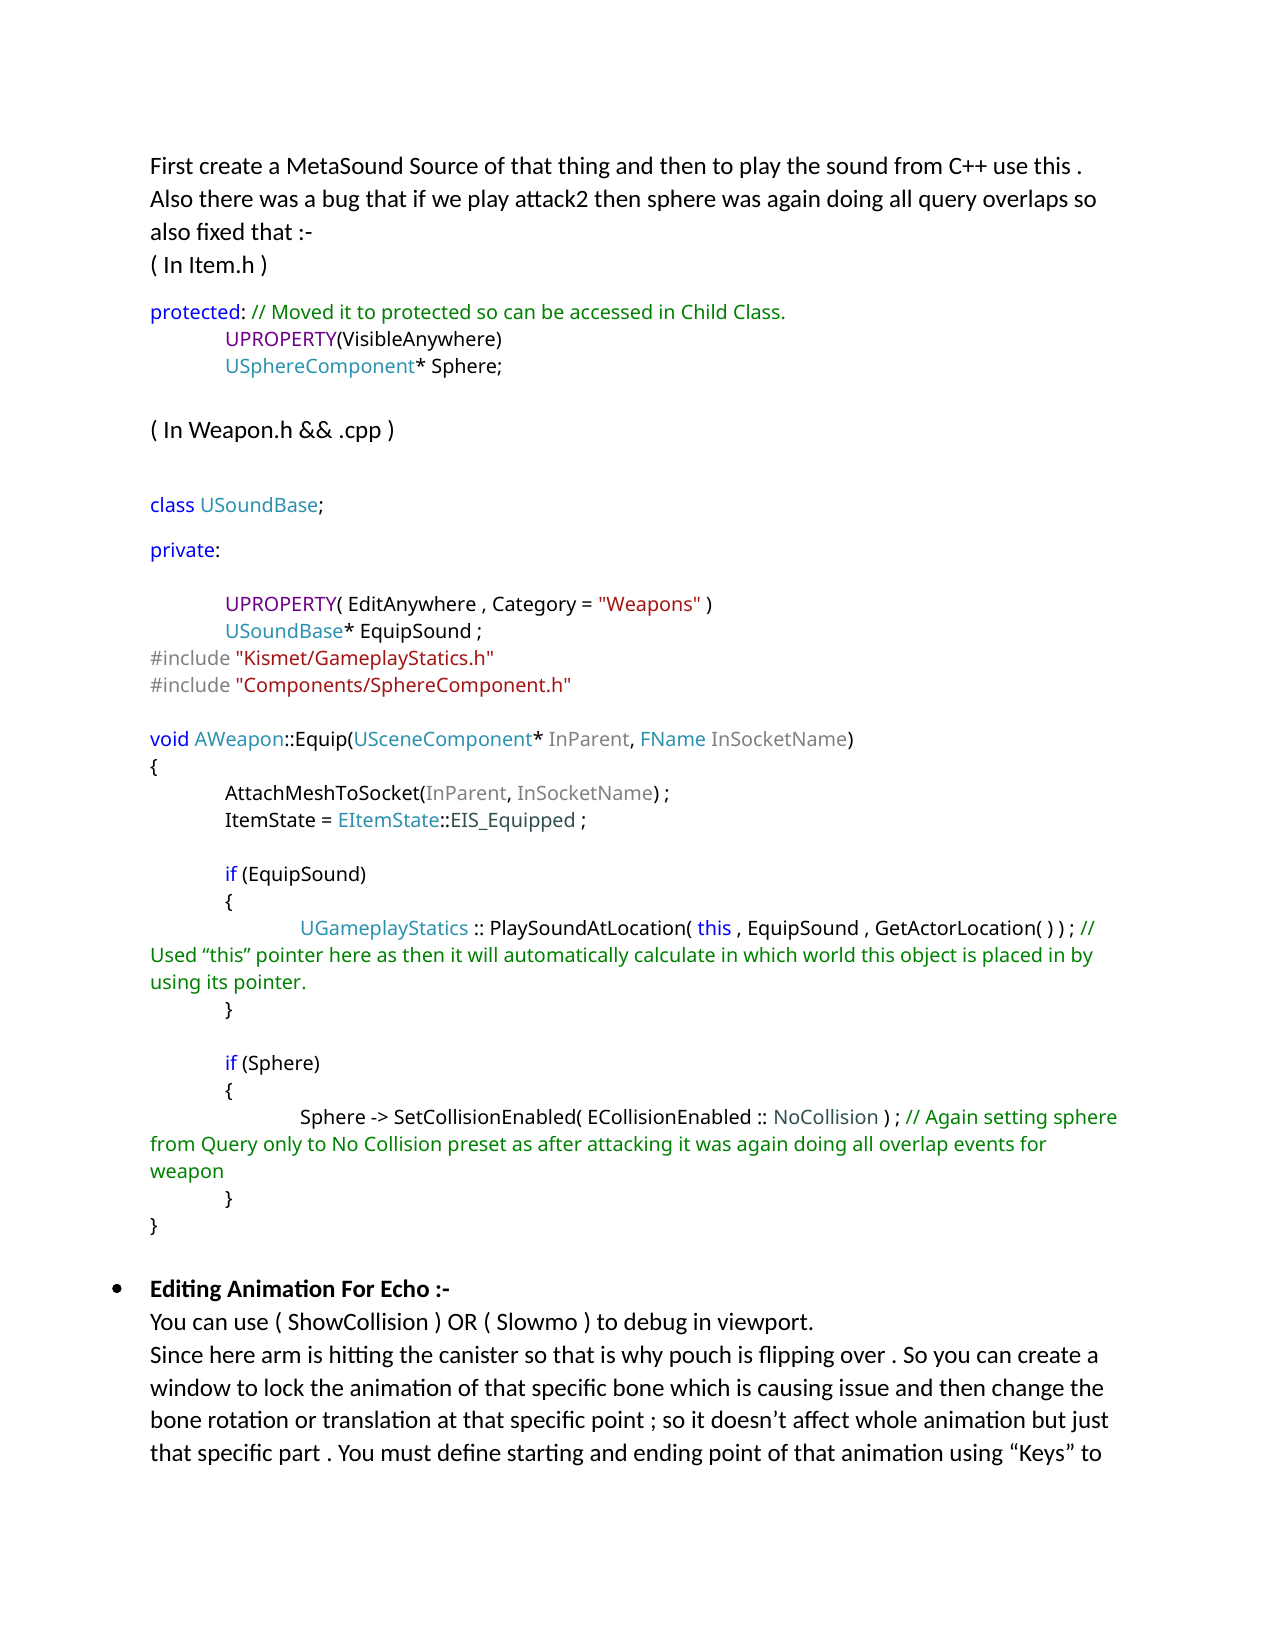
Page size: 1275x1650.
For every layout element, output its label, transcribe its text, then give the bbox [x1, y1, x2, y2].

list First create a MetaSound Source of that thing and then to play the sound from C++ use this . Also there was a bug that if we play attack2 then sphere was again doing all query overlaps so also fixed that :- [150, 150, 1125, 246]
list class USoundBase; [150, 491, 1125, 518]
list ( In Weapon.h && .cpp ) [150, 414, 1125, 445]
text UGameplayStatics :: PlaySoundAtLocation( this , EquipSound , GetActorLocation( ) ) ; // Used “this” pointer here as then it will automatically calculate in which world this object is placed in by using its pointer. [150, 914, 1125, 995]
list ( In Item.h ) [150, 249, 1125, 279]
text if (EquipSound) [150, 860, 1125, 887]
text #include "Kismet/GameplayStatics.h" [150, 644, 1125, 671]
text Sphere -> SetCollisionEnabled( ECollisionEnabled :: NoCollision ) ; // Again setting sphere from Query only to No Collision preset as after attacking it was again doing all overlap events for weapon [150, 1103, 1125, 1184]
text #include "Components/SphereComponent.h" [150, 671, 1125, 698]
text { [150, 1076, 1125, 1103]
list You can use ( ShowCollision ) OR ( Slowmo ) to debug in viewport. [150, 1306, 1125, 1336]
text private: [150, 537, 1125, 563]
text UPROPERTY(VisibleAnywhere) [150, 325, 1125, 352]
text if (Sphere) [150, 1049, 1125, 1076]
list USphereComponent* Sphere; [150, 352, 1125, 379]
text AttachMeshToSocket(InParent, InSocketName) ; [150, 779, 1125, 806]
list } [150, 1211, 1125, 1238]
text { [150, 752, 1125, 779]
text { [150, 887, 1125, 914]
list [150, 1339, 1125, 1468]
text } [150, 995, 1125, 1022]
text void AWeapon::Equip(USceneComponent* InParent, FName InSocketName) [150, 725, 1125, 752]
text } [150, 1184, 1125, 1211]
text UPROPERTY( EditAnywhere , Category = "Weapons" ) [150, 591, 1125, 617]
text USoundBase* EquipSound ; [150, 617, 1125, 644]
text protected: // Moved it to protected so can be accessed in Child Class. [150, 298, 1125, 325]
text ItemState = EItemState::EIS_Equipped ; [150, 806, 1125, 833]
list Editing Animation For Echo :- [112, 1273, 1125, 1303]
